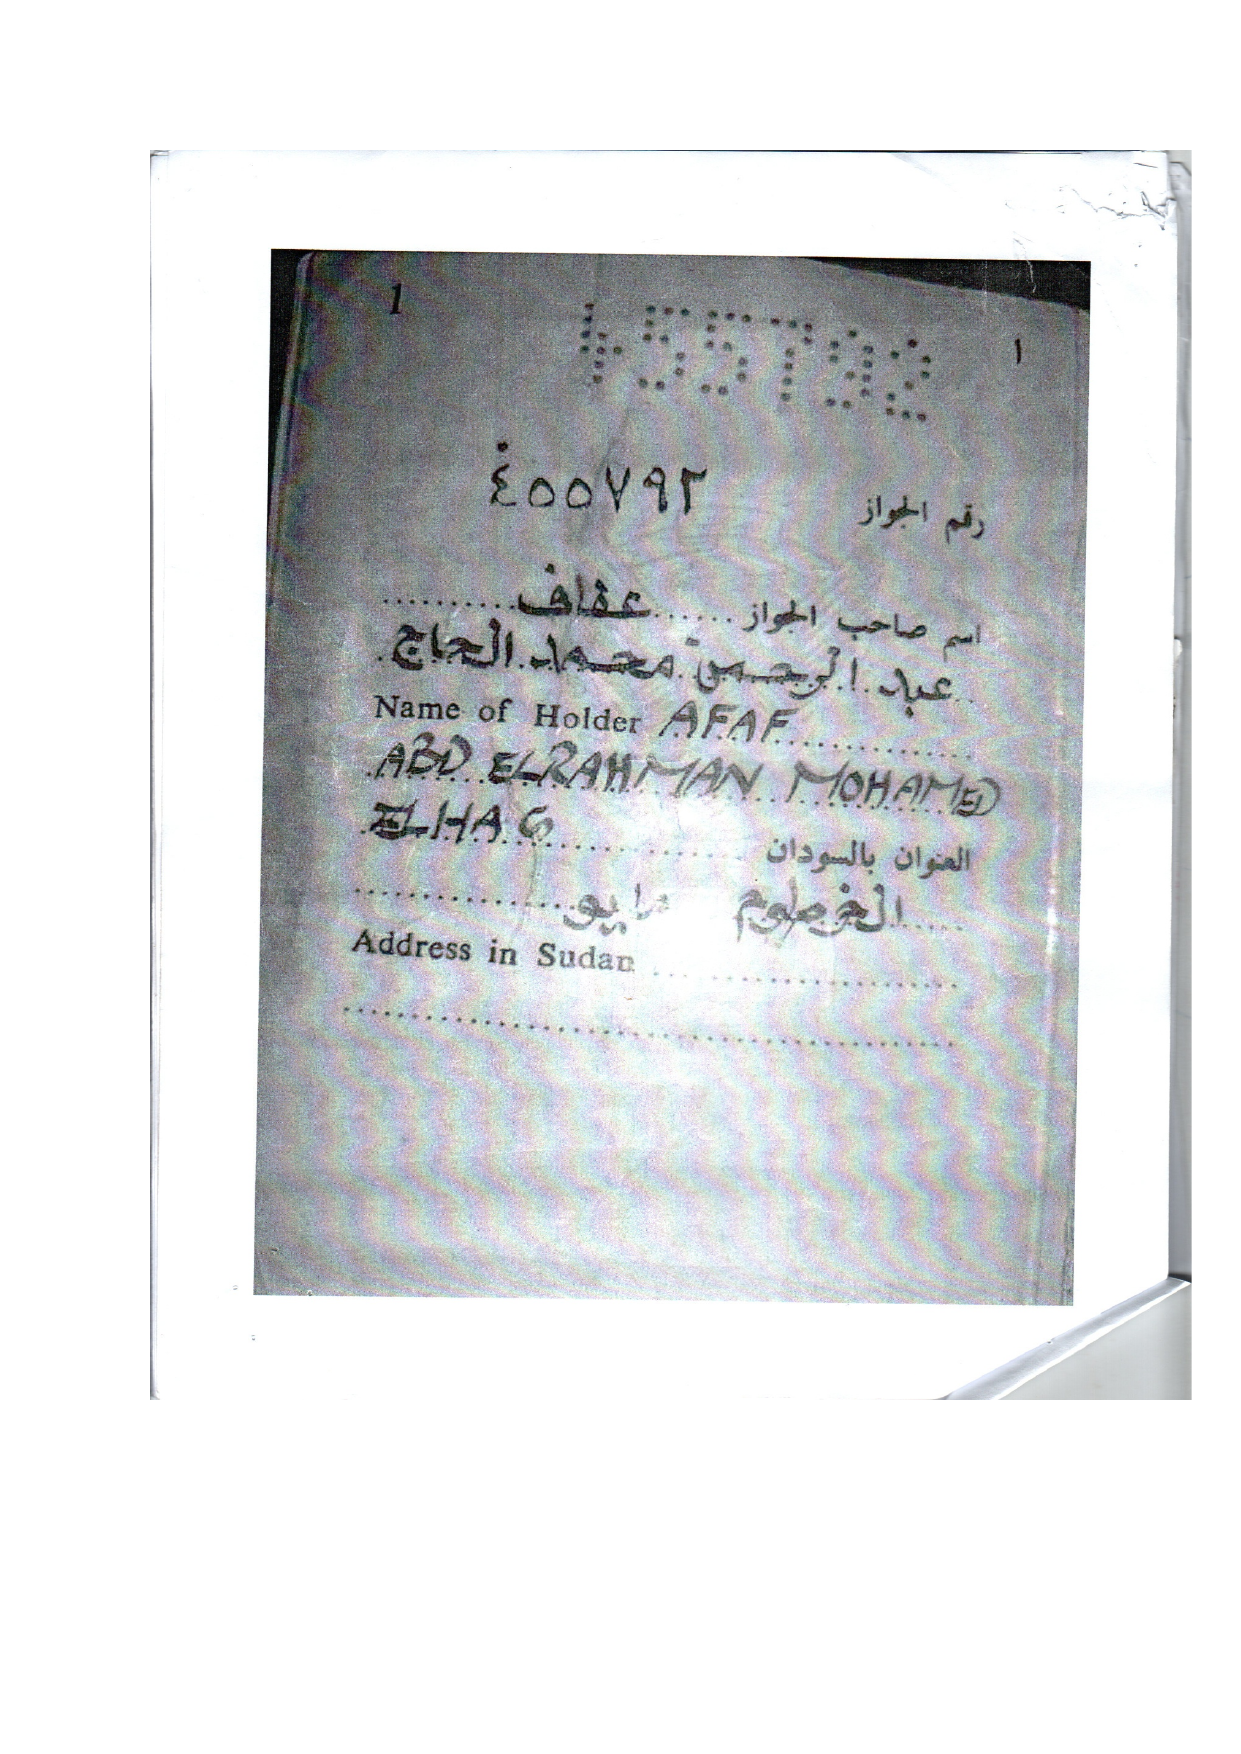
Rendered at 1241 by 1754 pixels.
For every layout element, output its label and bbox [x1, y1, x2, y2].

picture [150, 150, 1192, 1400]
